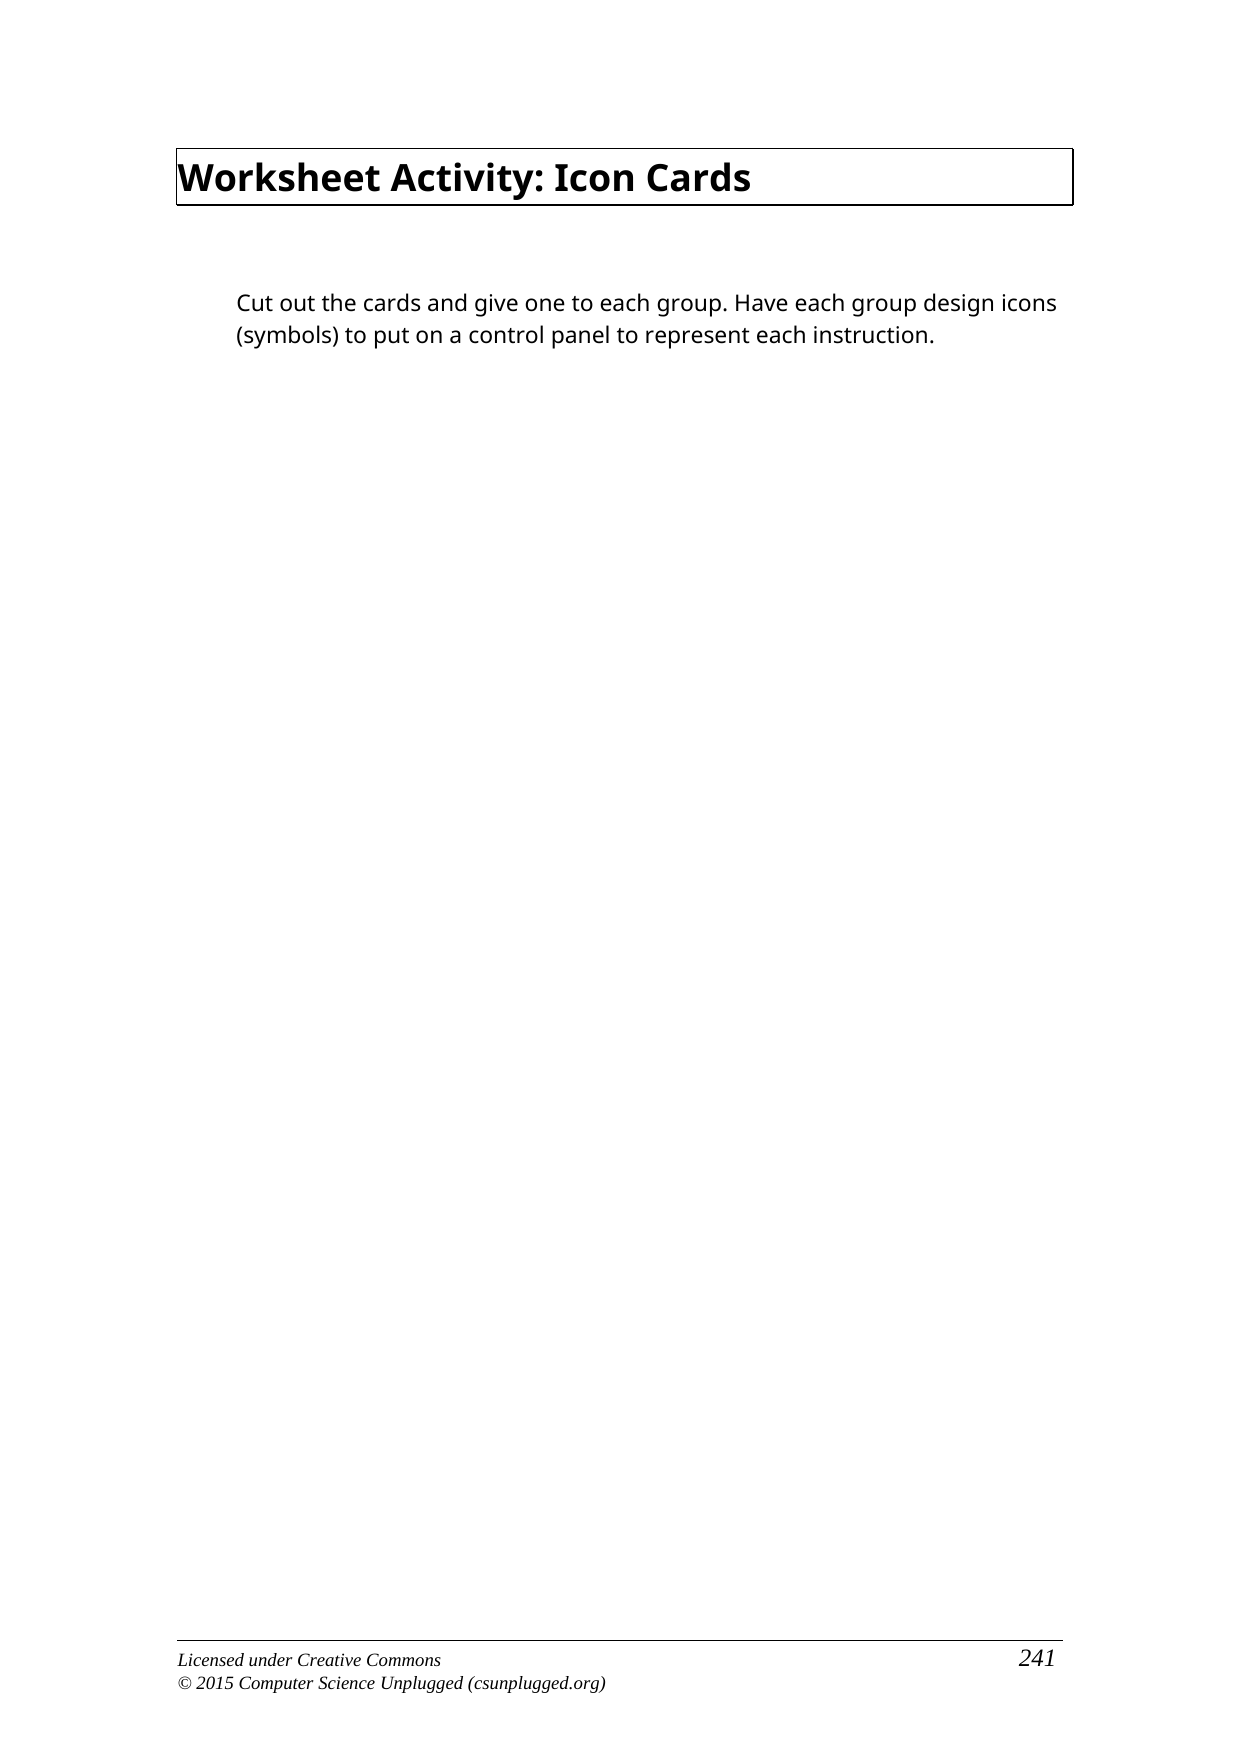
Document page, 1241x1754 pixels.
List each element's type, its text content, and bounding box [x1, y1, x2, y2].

title Worksheet Activity: Icon Cards [177, 149, 1072, 204]
text Cut out the cards and give one to each group. Have each group design icons (symbols) to put on a control panel to represent each instruction. [236, 287, 1063, 350]
